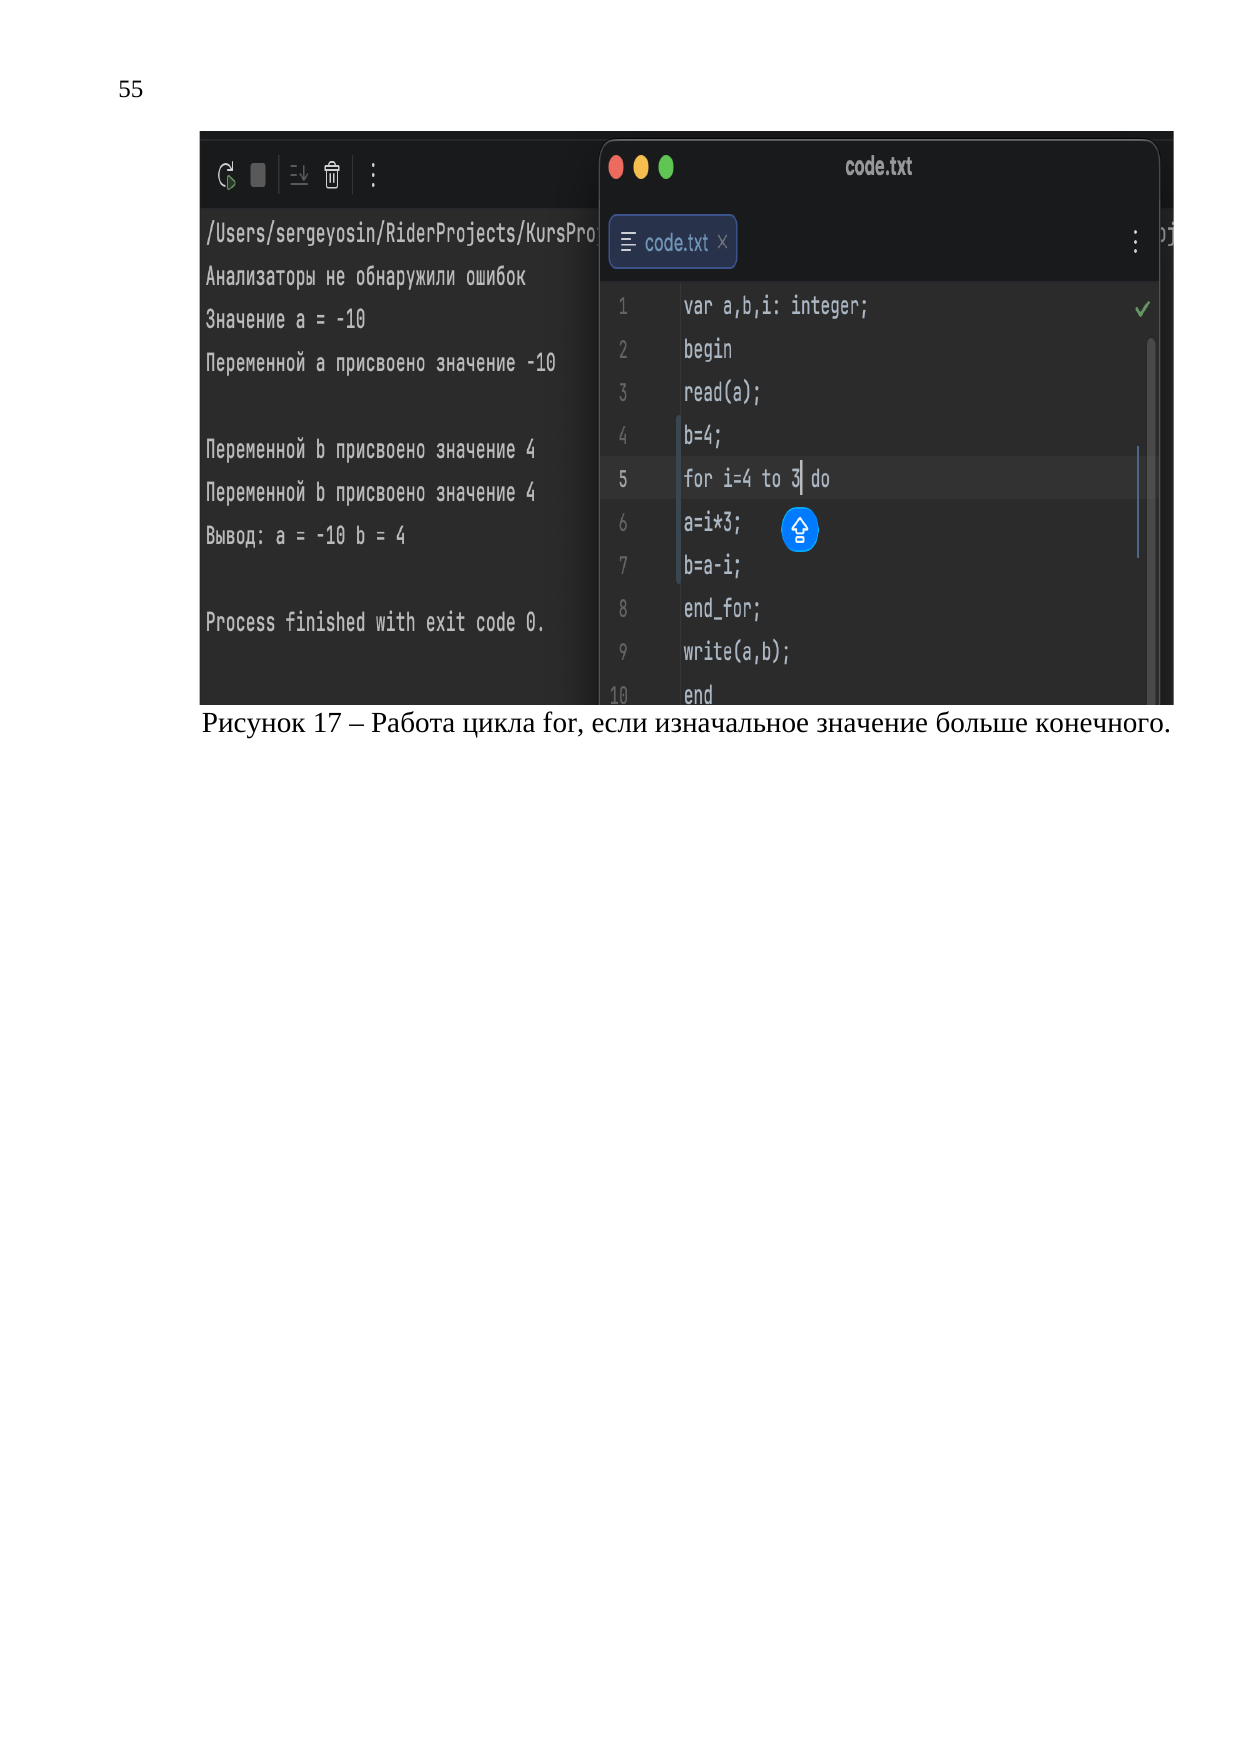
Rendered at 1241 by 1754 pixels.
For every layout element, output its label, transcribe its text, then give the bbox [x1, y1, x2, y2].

picture [199, 131, 1174, 705]
text Рисунок 17 – Работа цикла for, если изначальное значение больше конечного. [118, 705, 1181, 738]
